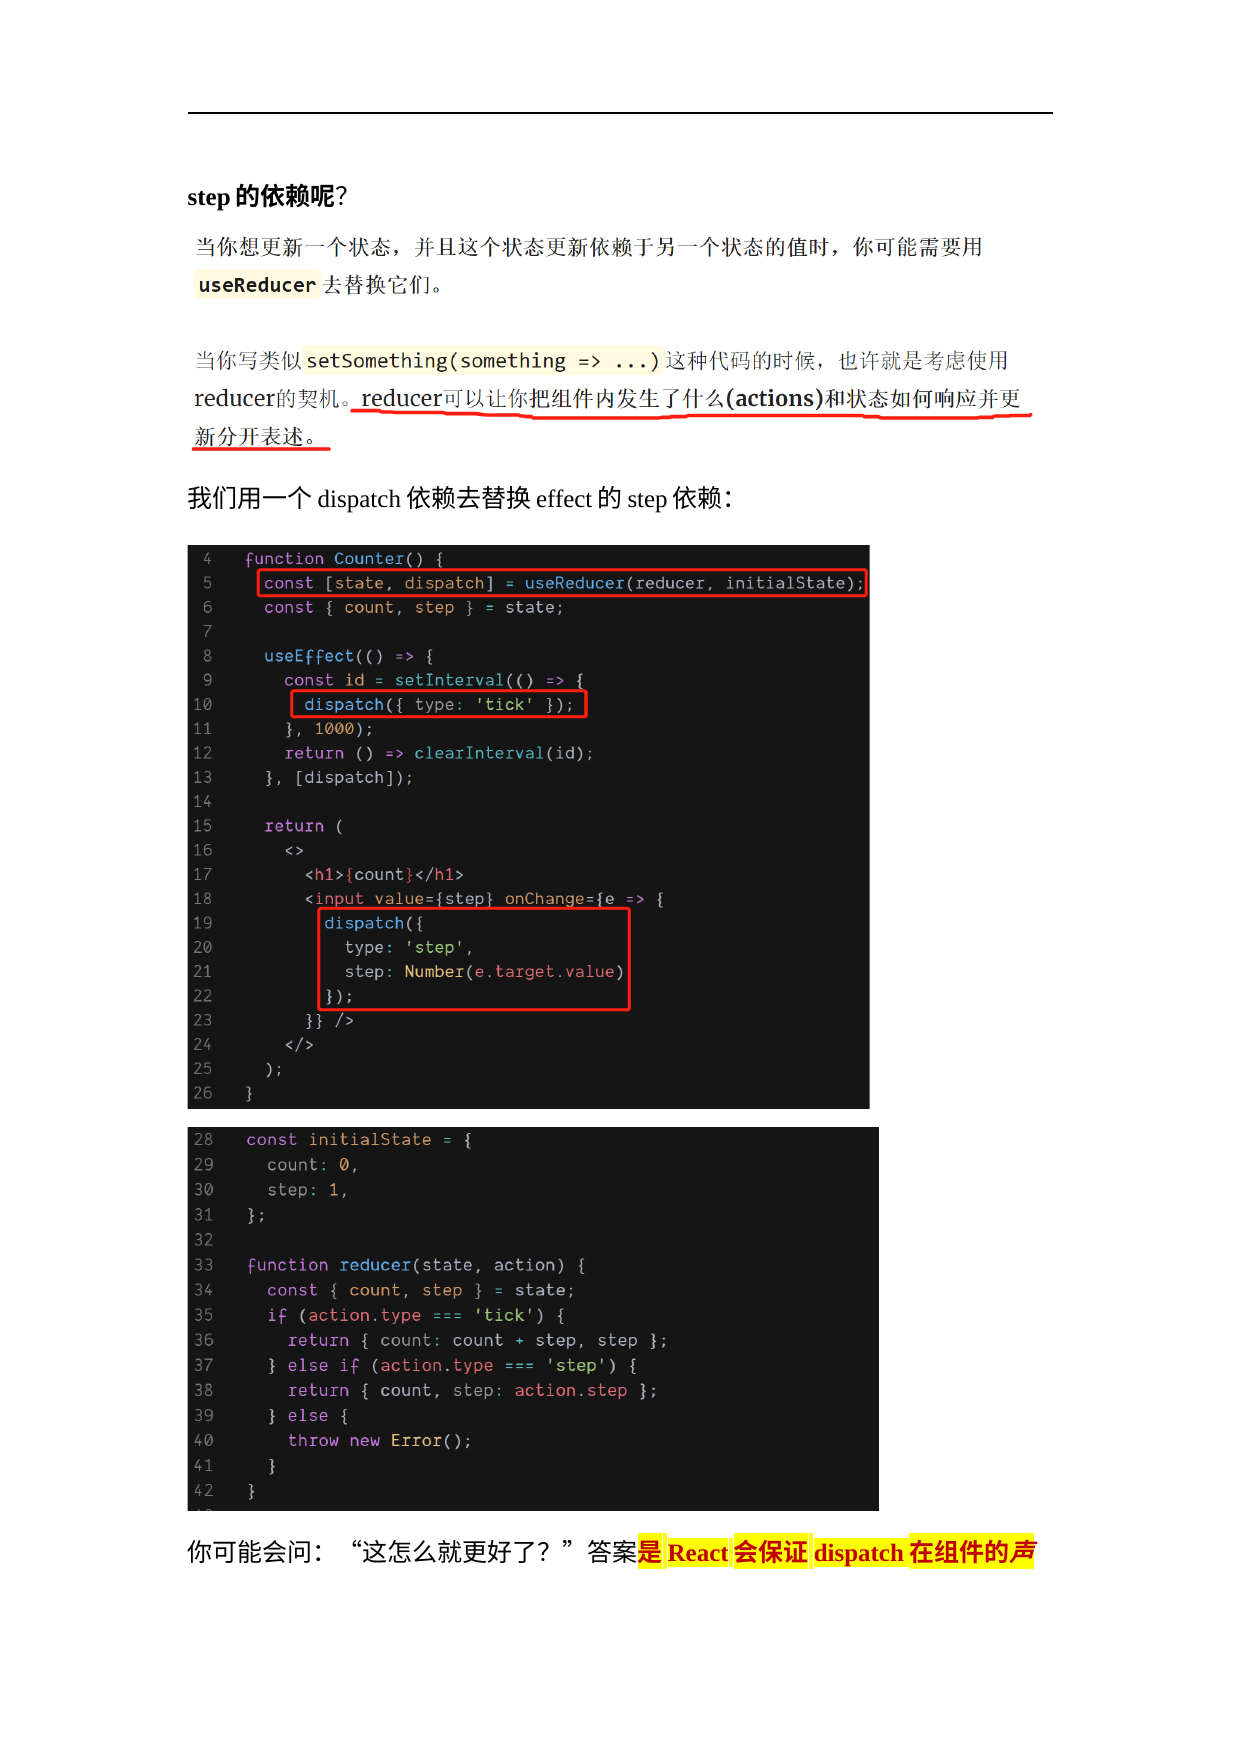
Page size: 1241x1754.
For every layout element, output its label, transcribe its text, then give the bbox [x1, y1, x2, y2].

picture [187, 233, 1051, 460]
picture [187, 545, 870, 1109]
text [187, 1518, 1053, 1583]
text 我们用一个dispatch依赖去替换effect的step依赖： [187, 464, 1053, 529]
picture [187, 1127, 879, 1511]
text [187, 162, 1053, 227]
